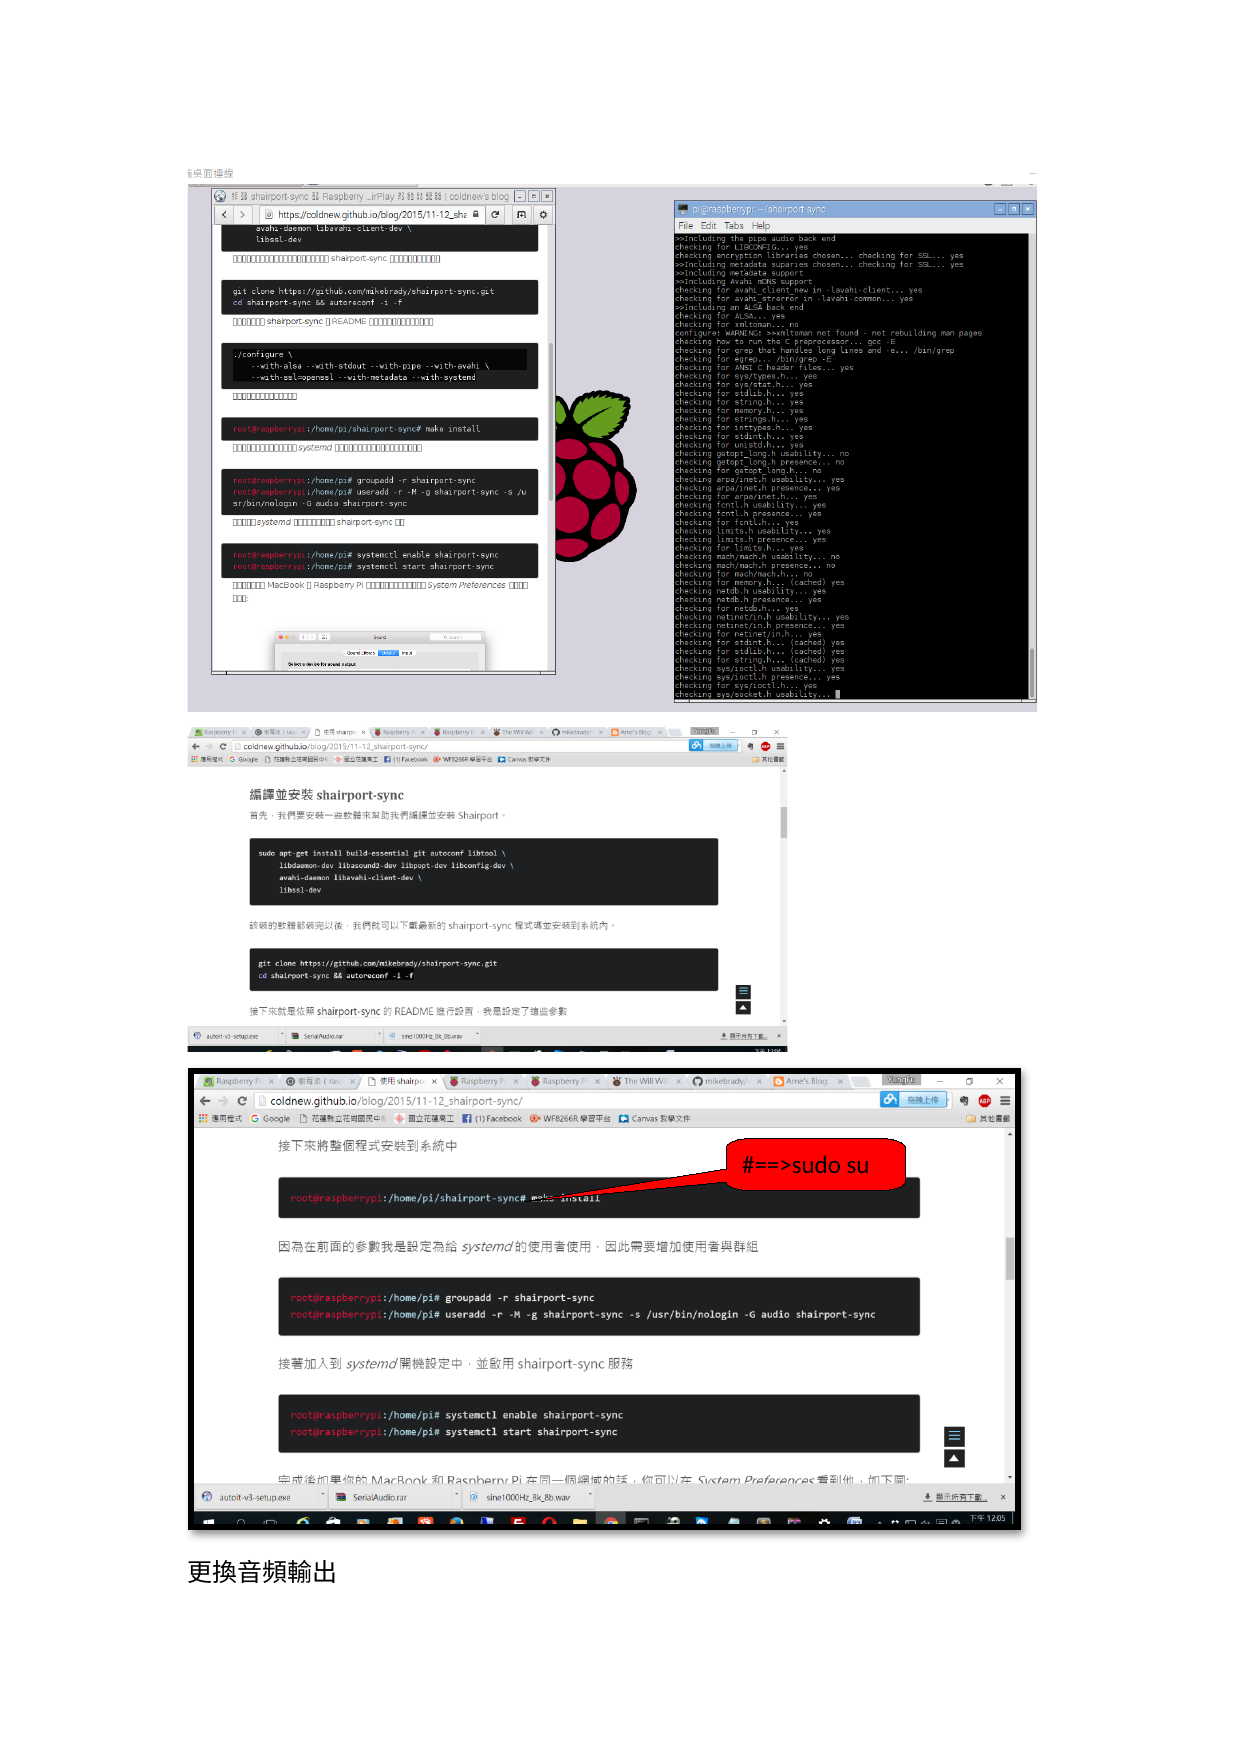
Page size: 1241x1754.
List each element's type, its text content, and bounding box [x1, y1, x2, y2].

picture [194, 1074, 1015, 1524]
picture [187, 727, 788, 1052]
text 更換音頻輸出 [187, 1552, 1053, 1589]
picture [187, 164, 1038, 712]
